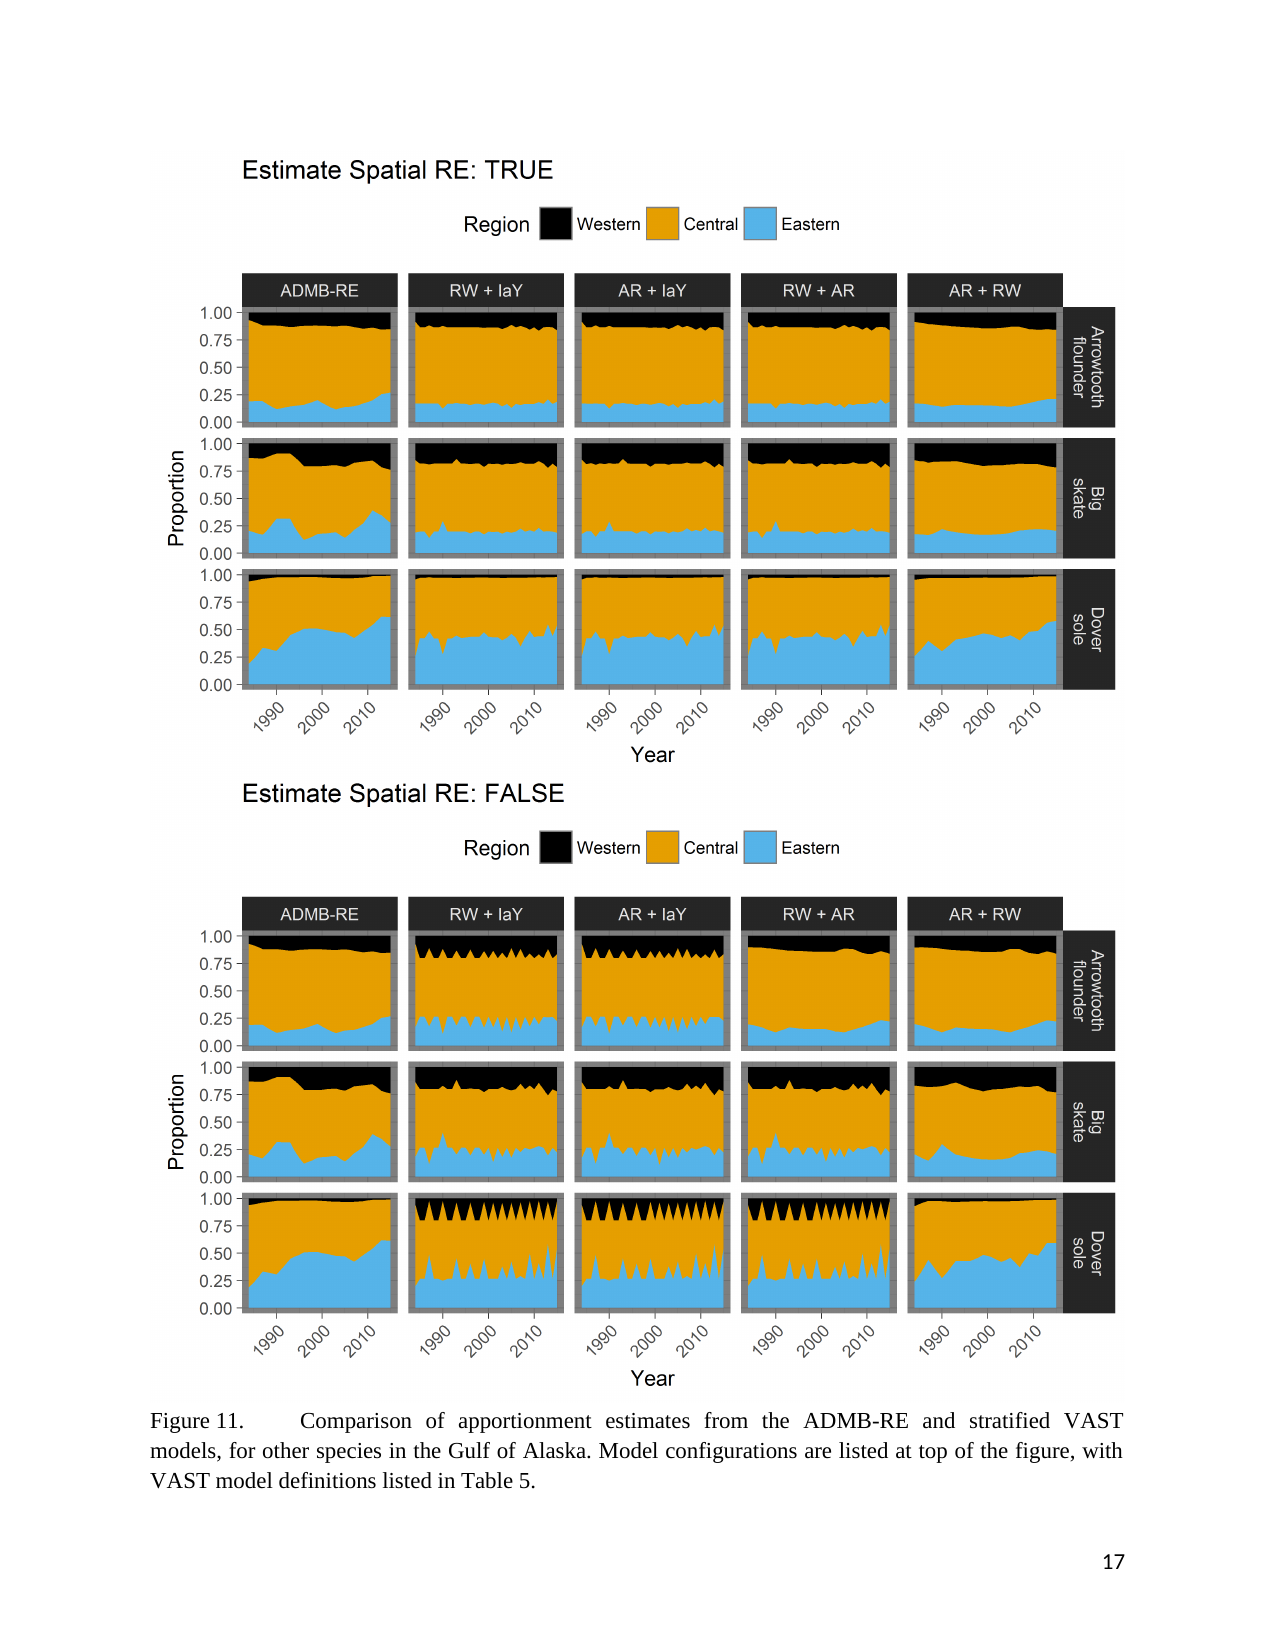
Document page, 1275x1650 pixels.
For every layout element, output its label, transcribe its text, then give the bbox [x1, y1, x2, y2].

picture [150, 150, 1125, 1403]
text Figure 11. Comparison of apportionment estimates from the ADMB-RE and stratified VAST models, for other species in the Gulf of Alaska. Model configurations are listed at top of the figure, with VAST model definitions listed in Table 5. [150, 1403, 1125, 1493]
